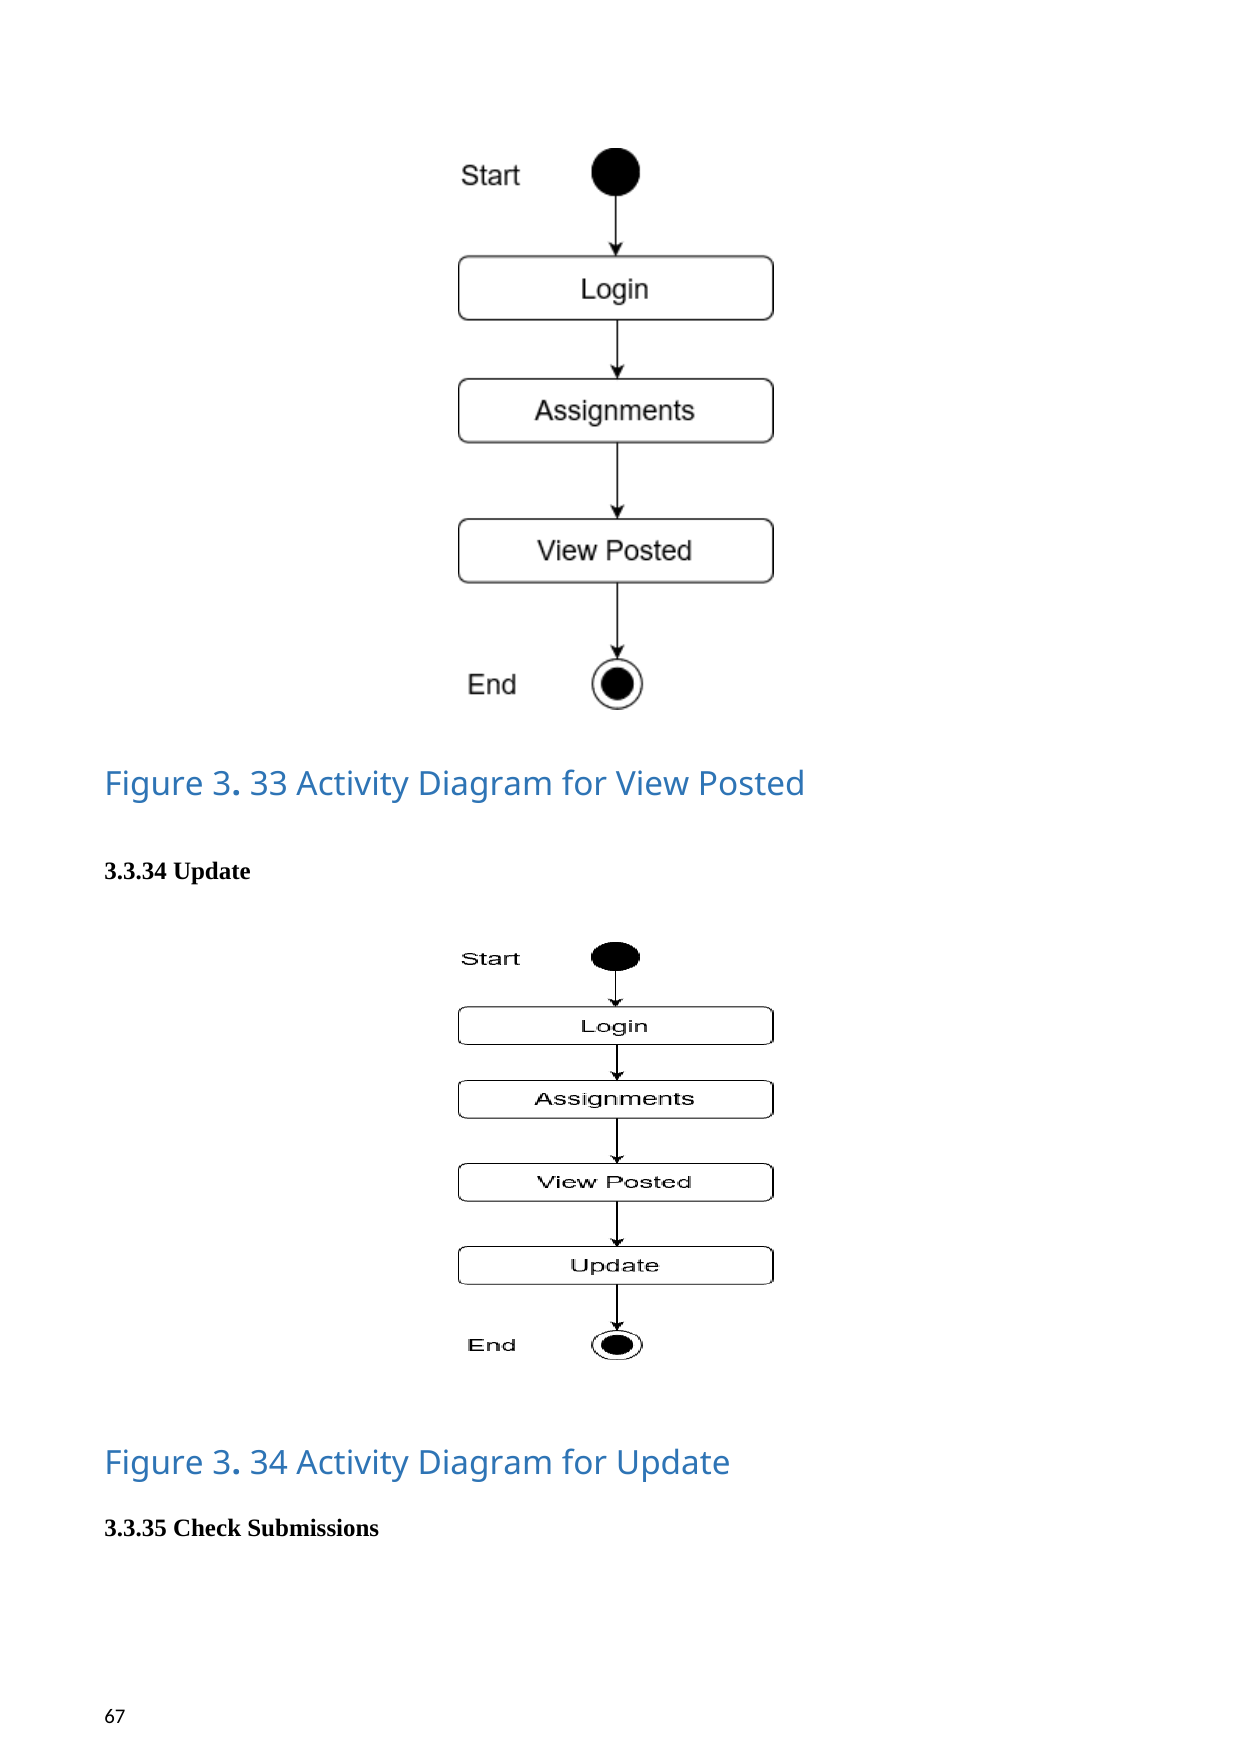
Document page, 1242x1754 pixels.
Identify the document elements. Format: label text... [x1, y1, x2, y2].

picture [458, 942, 774, 1360]
text 3.3.34 Update [104, 856, 1128, 885]
subtitle Figure 3. 33 Activity Diagram for View Posted [104, 760, 1128, 805]
subtitle Figure 3. 34 Activity Diagram for Update [104, 1438, 1128, 1484]
picture [458, 148, 774, 710]
text 3.3.35 Check Submissions [104, 1513, 1128, 1541]
